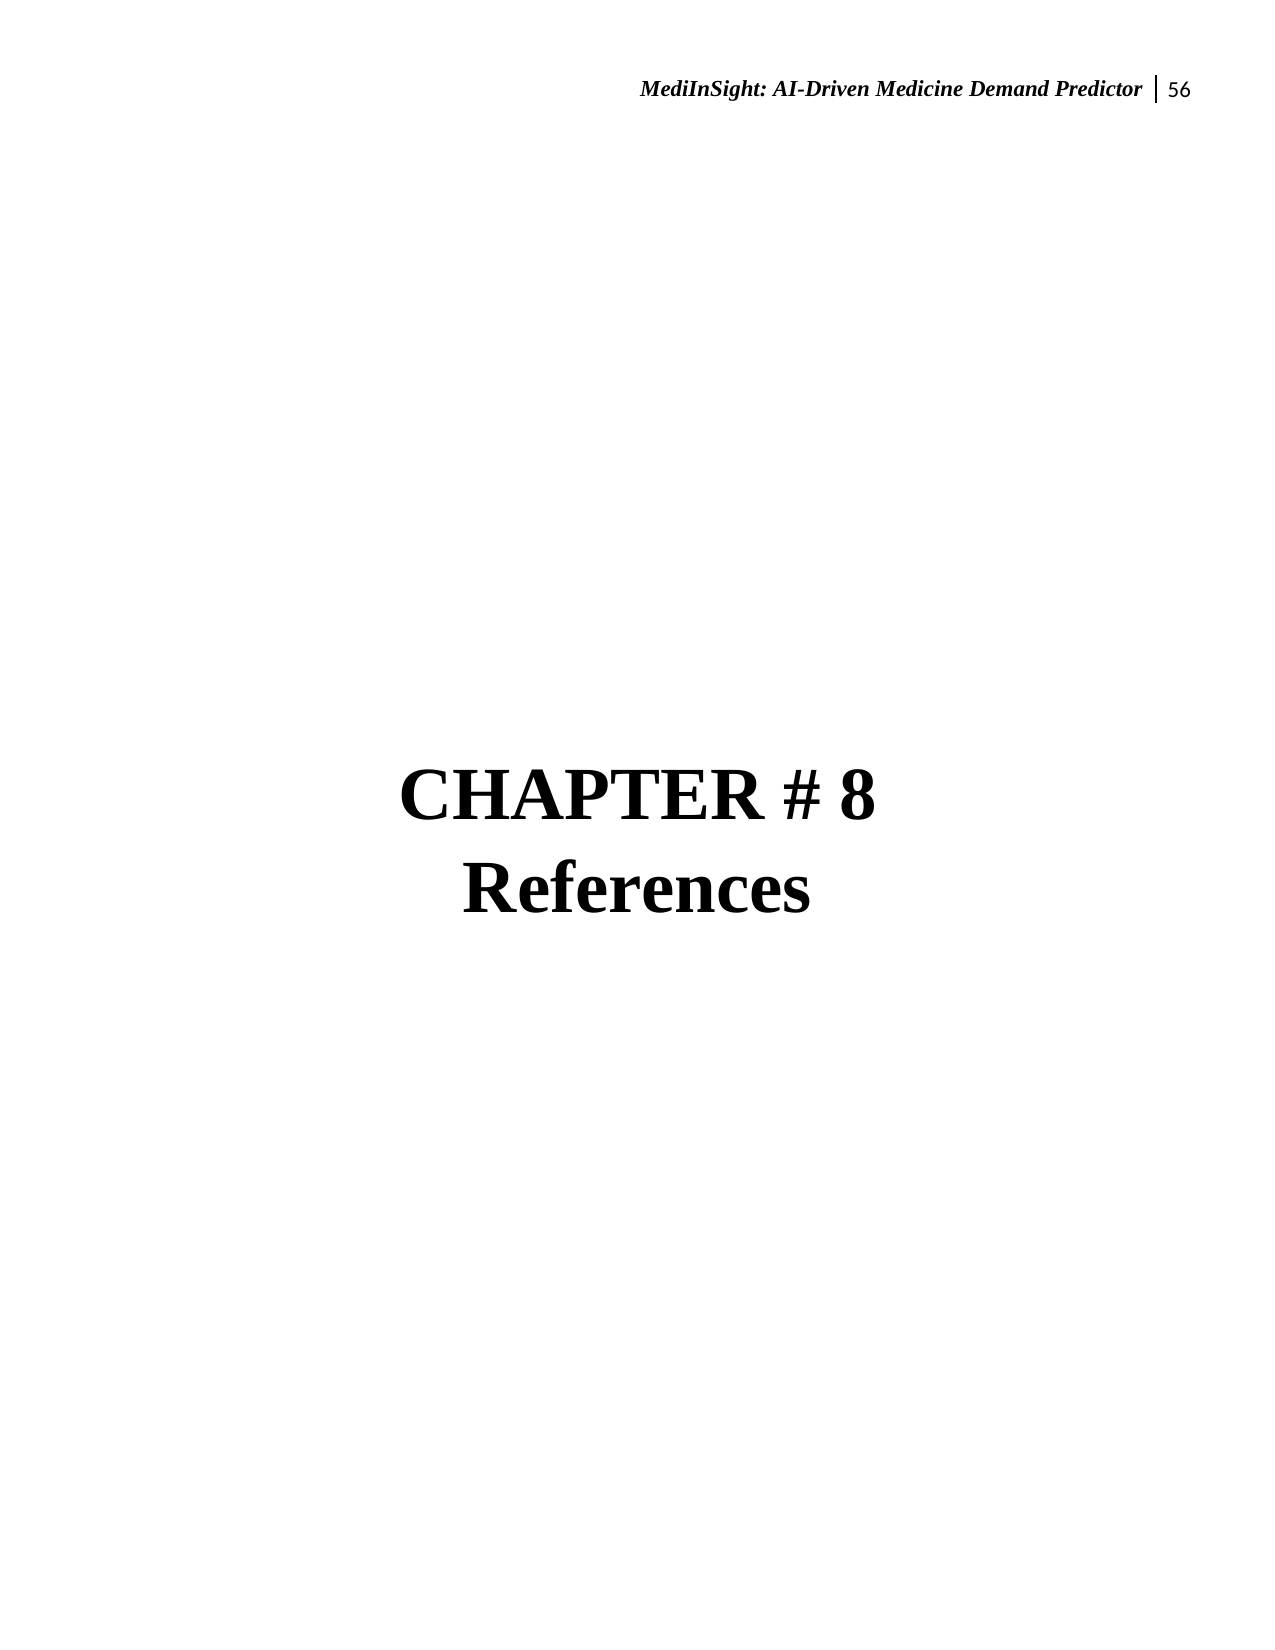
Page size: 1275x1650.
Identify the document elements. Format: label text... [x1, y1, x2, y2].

subtitle CHAPTER # 8 [150, 750, 1125, 836]
text References [150, 843, 1125, 929]
